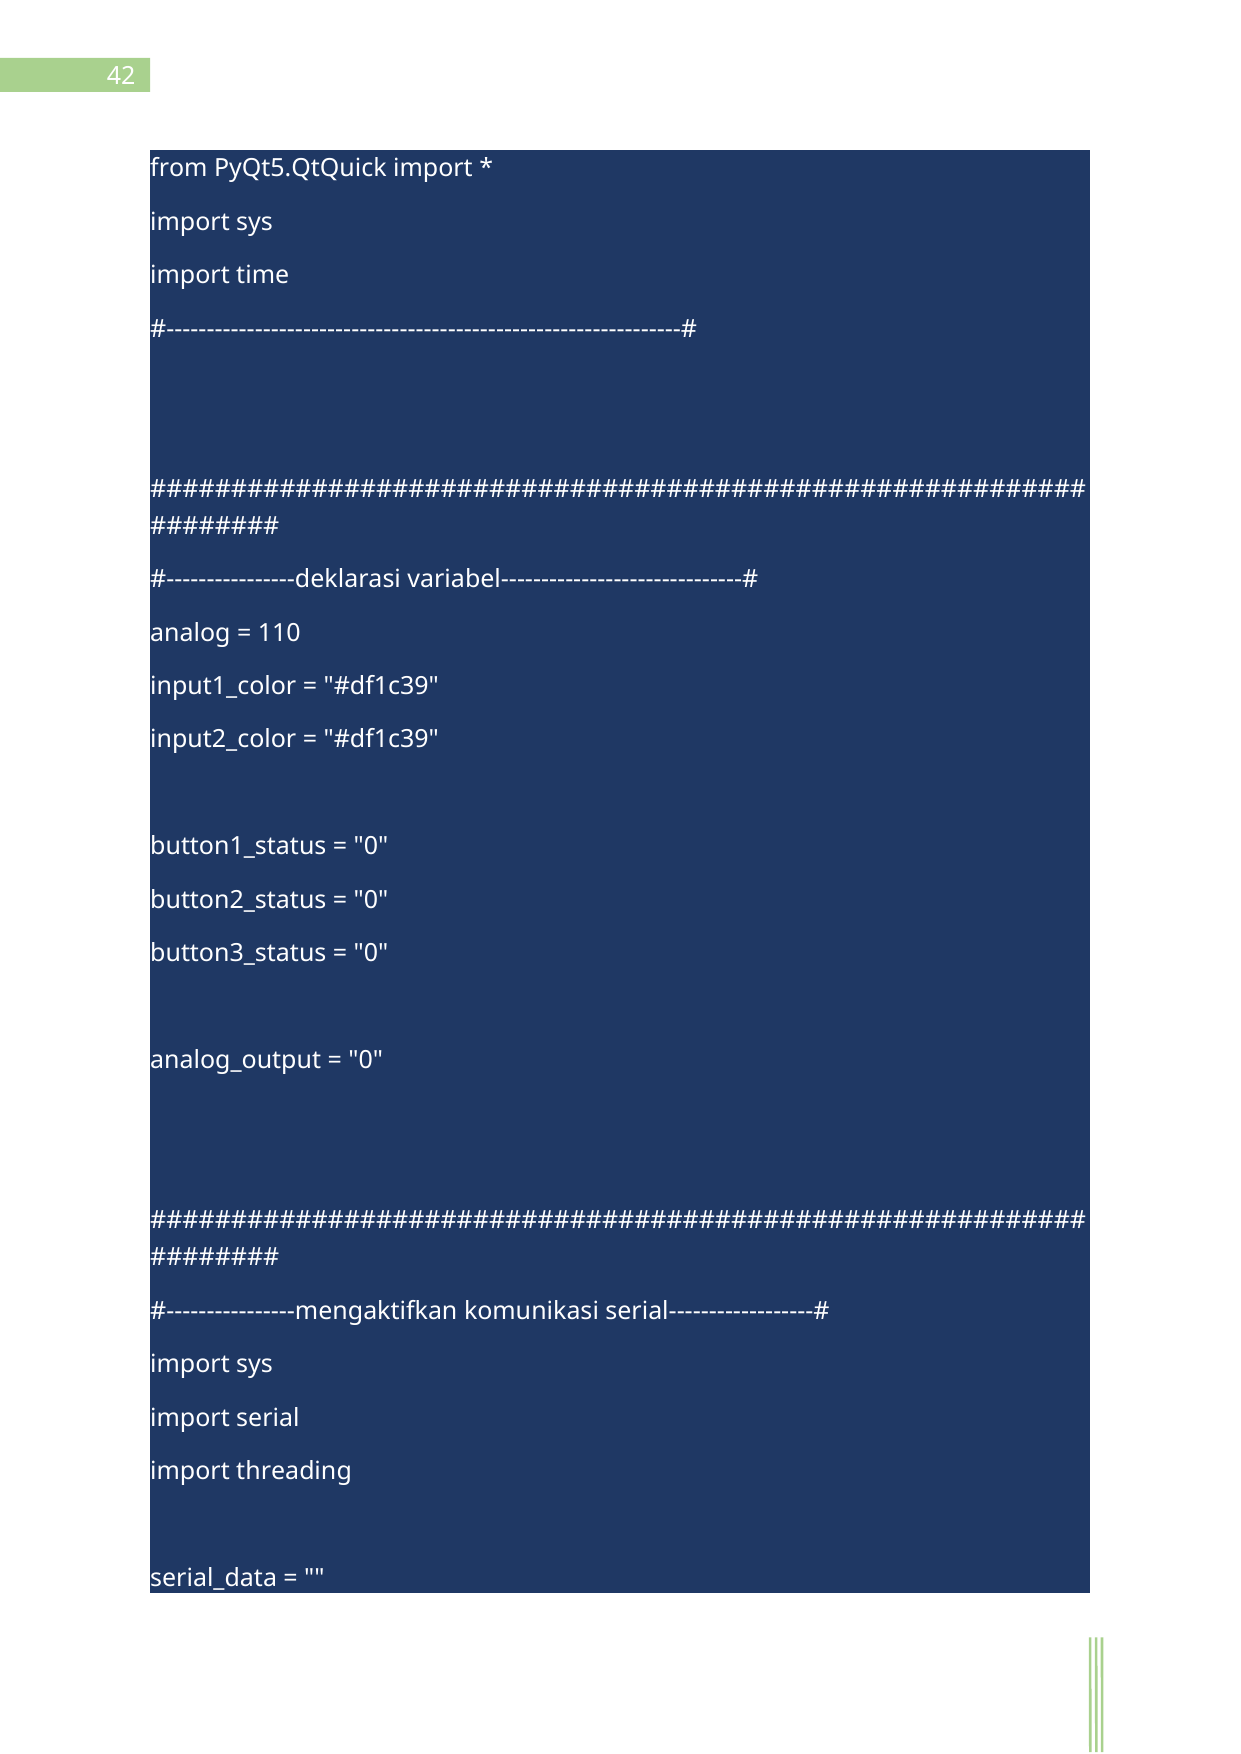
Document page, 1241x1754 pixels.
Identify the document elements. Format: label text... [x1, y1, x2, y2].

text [150, 310, 1090, 344]
text #----------------deklarasi variabel------------------------------# [150, 561, 1090, 595]
text button1_status = "0" [150, 828, 1090, 862]
text import sys [150, 203, 1090, 237]
text button2_status = "0" [150, 881, 1090, 916]
text input1_color = "#df1c39" [150, 668, 1090, 702]
text serial_data = "" [150, 1559, 1090, 1593]
text from PyQt5.QtQuick import * [150, 150, 1090, 184]
text import serial [150, 1399, 1090, 1433]
text ################################################################## [150, 1202, 1090, 1273]
text button3_status = "0" [150, 935, 1090, 969]
text import sys [150, 1346, 1090, 1380]
text #----------------mengaktifkan komunikasi serial------------------# [150, 1292, 1090, 1326]
text ################################################################## [150, 471, 1090, 541]
text import threading [150, 1453, 1090, 1487]
text analog_output = "0" [150, 1042, 1090, 1076]
text import time [150, 257, 1090, 291]
text input2_color = "#df1c39" [150, 721, 1090, 755]
text analog = 110 [150, 614, 1090, 648]
